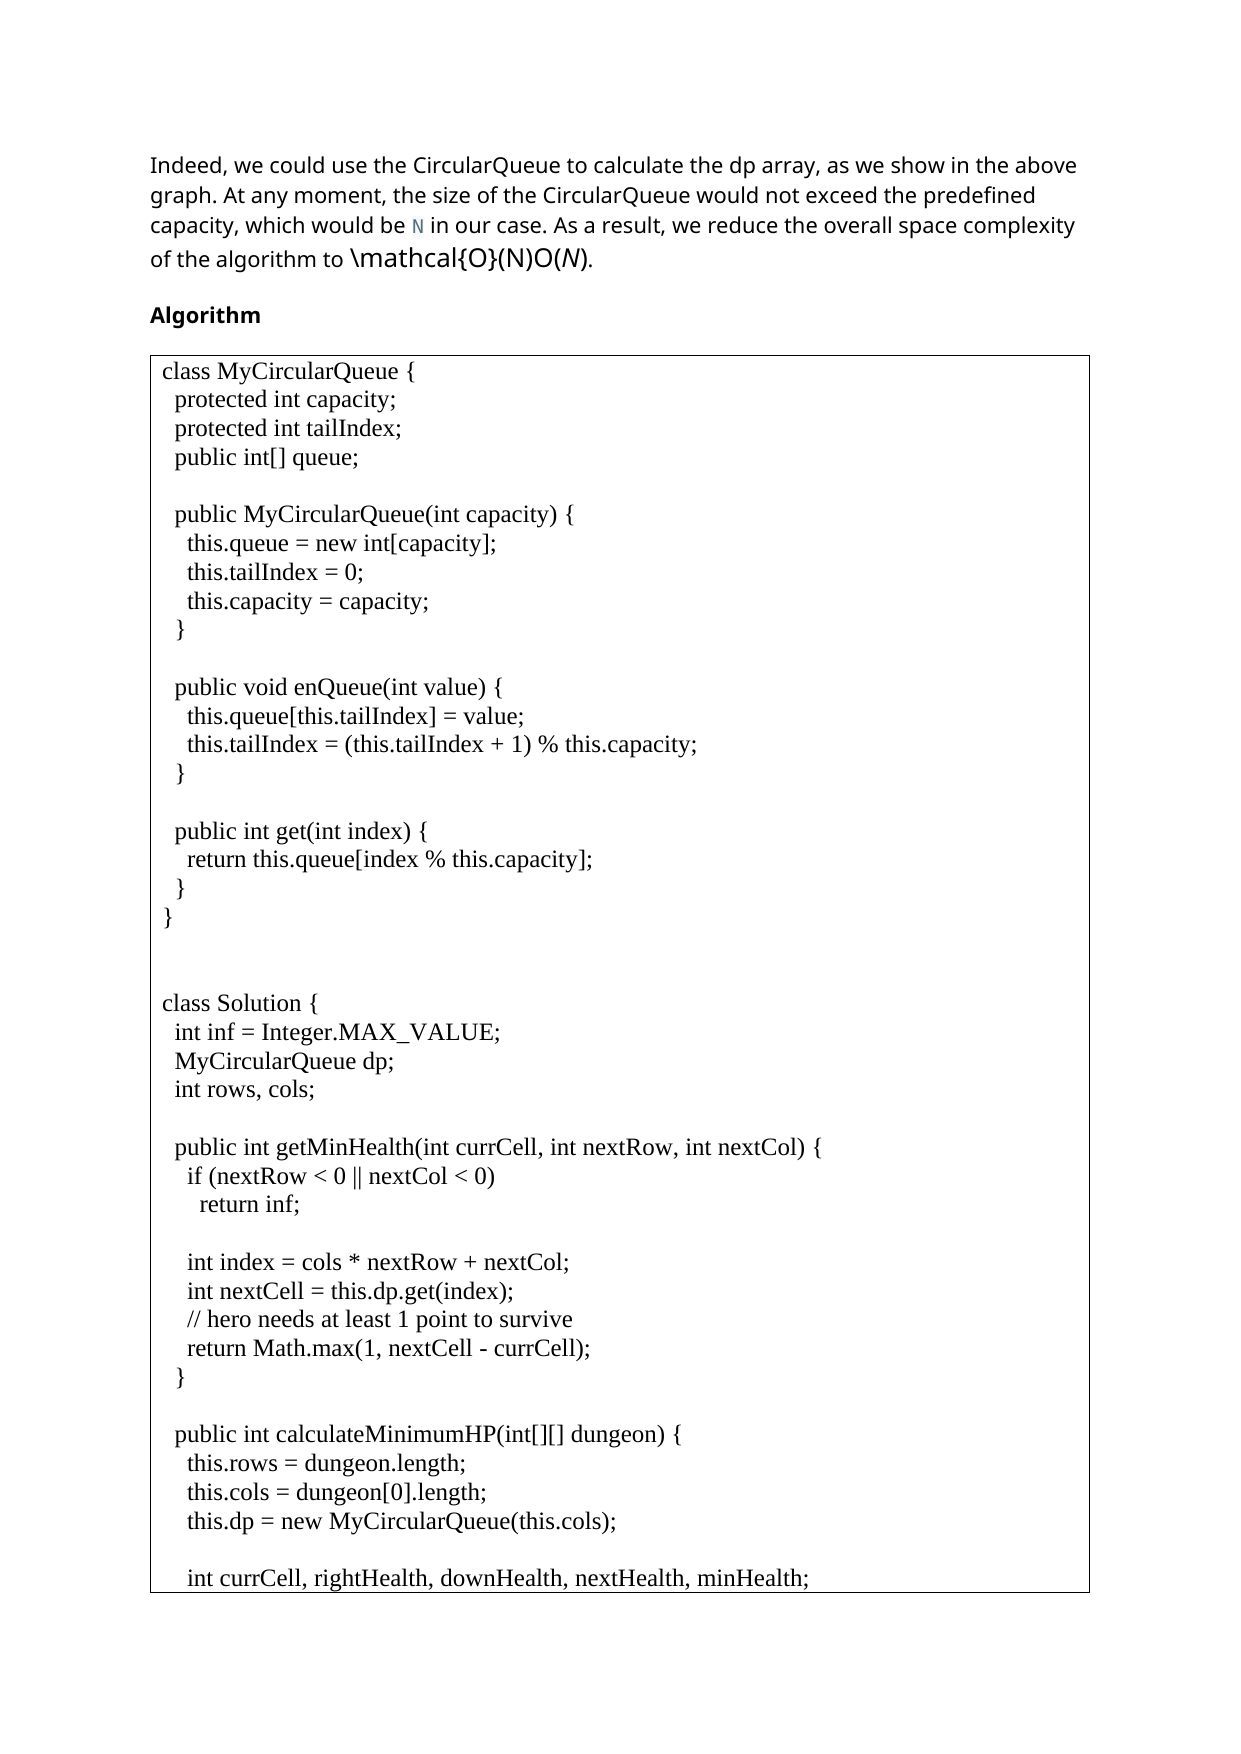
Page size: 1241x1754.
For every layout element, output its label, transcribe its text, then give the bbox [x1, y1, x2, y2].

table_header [151, 356, 1089, 1592]
text Indeed, we could use the CircularQueue to calculate the dp array, as we show in the above graph. At any moment, the size of the CircularQueue would not exceed the predefined capacity, which would be N in our case. As a result, we reduce the overall space complexity of the algorithm to \mathcal{O}(N)O(N). [150, 150, 1090, 275]
text Algorithm [150, 300, 1090, 330]
